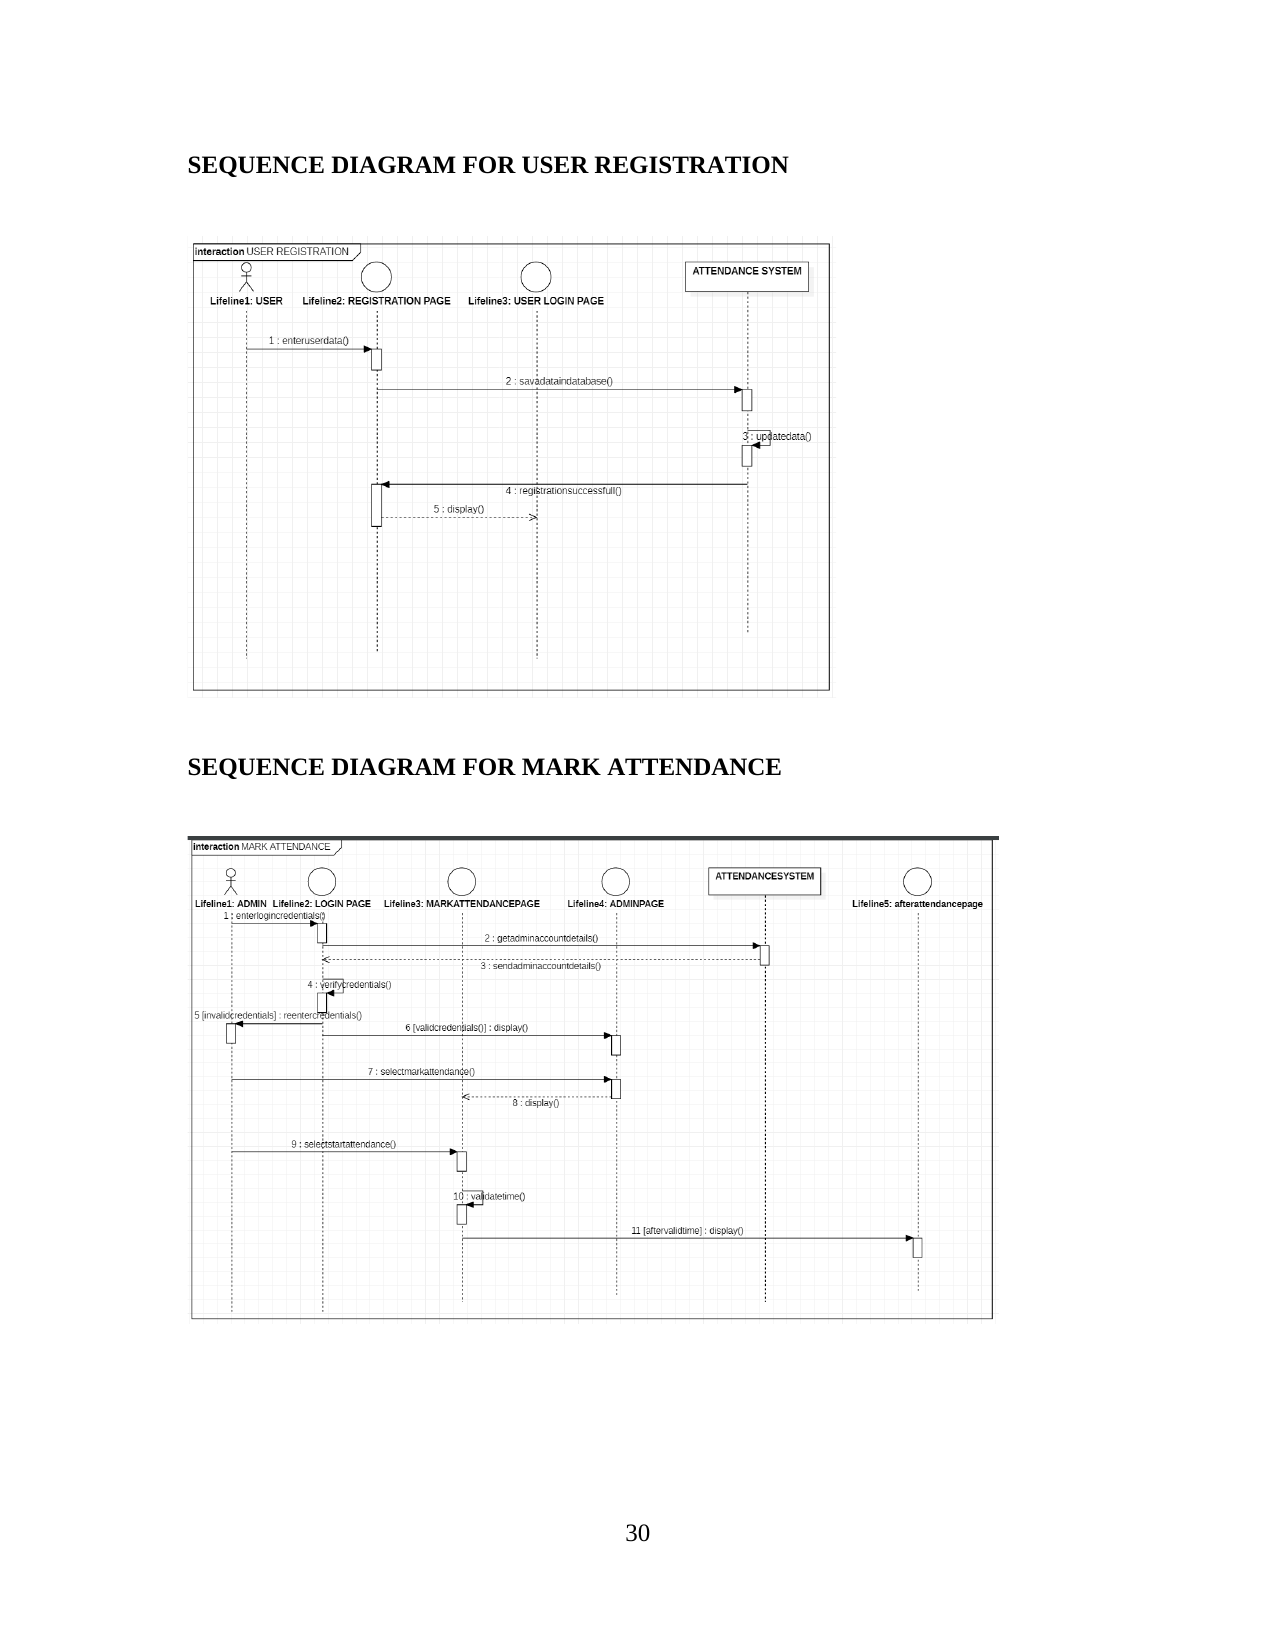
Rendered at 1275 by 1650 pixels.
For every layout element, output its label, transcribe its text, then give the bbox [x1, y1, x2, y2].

picture [187, 236, 837, 698]
text SEQUENCE DIAGRAM FOR MARK ATTENDANCE [187, 752, 1237, 781]
subtitle SEQUENCE DIAGRAM FOR USER REGISTRATION [187, 150, 1237, 179]
picture [187, 836, 999, 1324]
